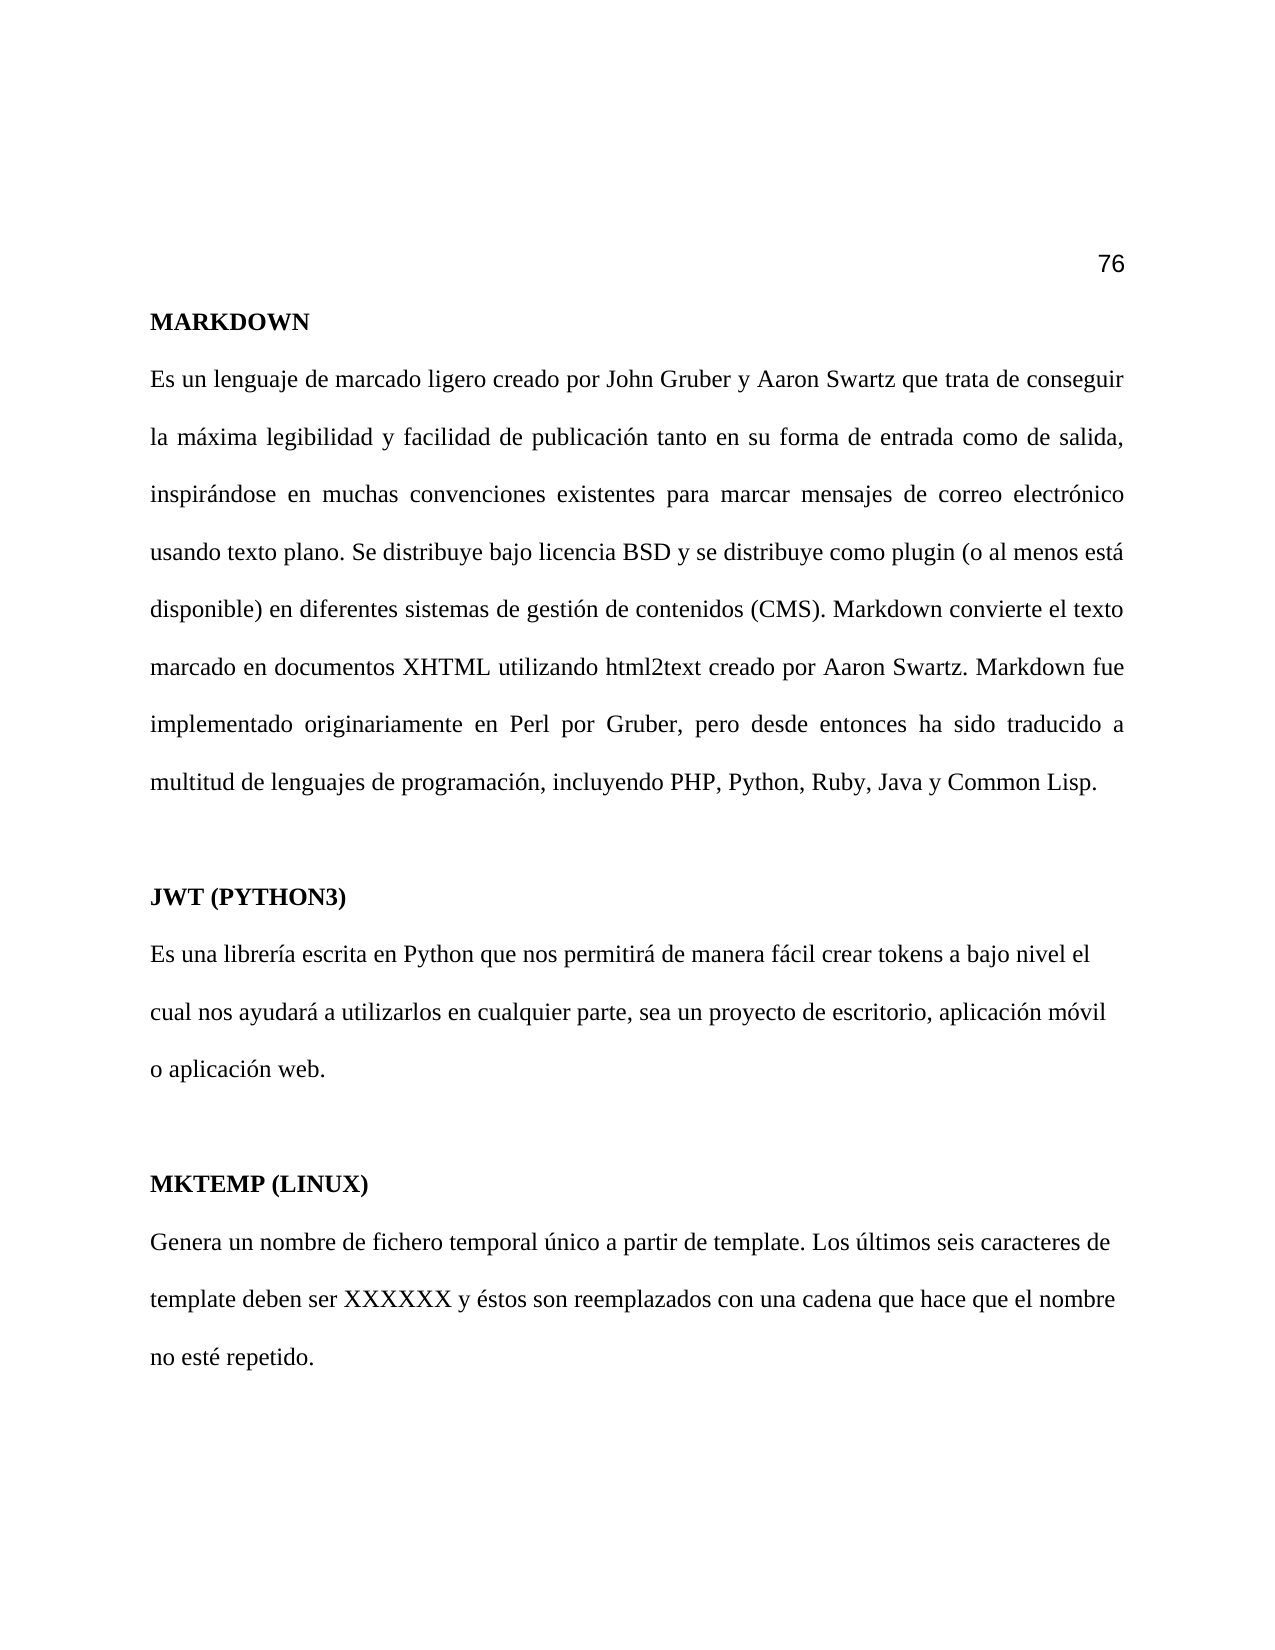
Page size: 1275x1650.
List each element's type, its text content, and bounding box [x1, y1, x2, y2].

text Es un lenguaje de marcado ligero creado por John Gruber y Aaron Swartz que trata de conseguir la máxima legibilidad y facilidad de publicación tanto en su forma de entrada como de salida, inspirándose en muchas convenciones existentes para marcar mensajes de correo electrónico usando texto plano. Se distribuye bajo licencia BSD y se distribuye como plugin (o al menos está disponible) en diferentes sistemas de gestión de contenidos (CMS). Markdown convierte el texto marcado en documentos XHTML utilizando html2text creado por Aaron Swartz. Markdown fue implementado originariamente en Perl por Gruber, pero desde entonces ha sido traducido a multitud de lenguajes de programación, incluyendo PHP, Python, Ruby, Java y Common Lisp. [150, 364, 1125, 796]
text MKTEMP (LINUX) [150, 1169, 1125, 1198]
text MARKDOWN [150, 307, 1125, 336]
text Es una librería escrita en Python que nos permitirá de manera fácil crear tokens a bajo nivel el cual nos ayudará a utilizarlos en cualquier parte, sea un proyecto de escritorio, aplicación móvil o aplicación web. [150, 939, 1125, 1083]
text Genera un nombre de fichero temporal único a partir de template. Los últimos seis caracteres de template deben ser XXXXXX y éstos son reemplazados con una cadena que hace que el nombre no esté repetido. [150, 1227, 1125, 1371]
text JWT (PYTHON3) [150, 882, 1125, 911]
